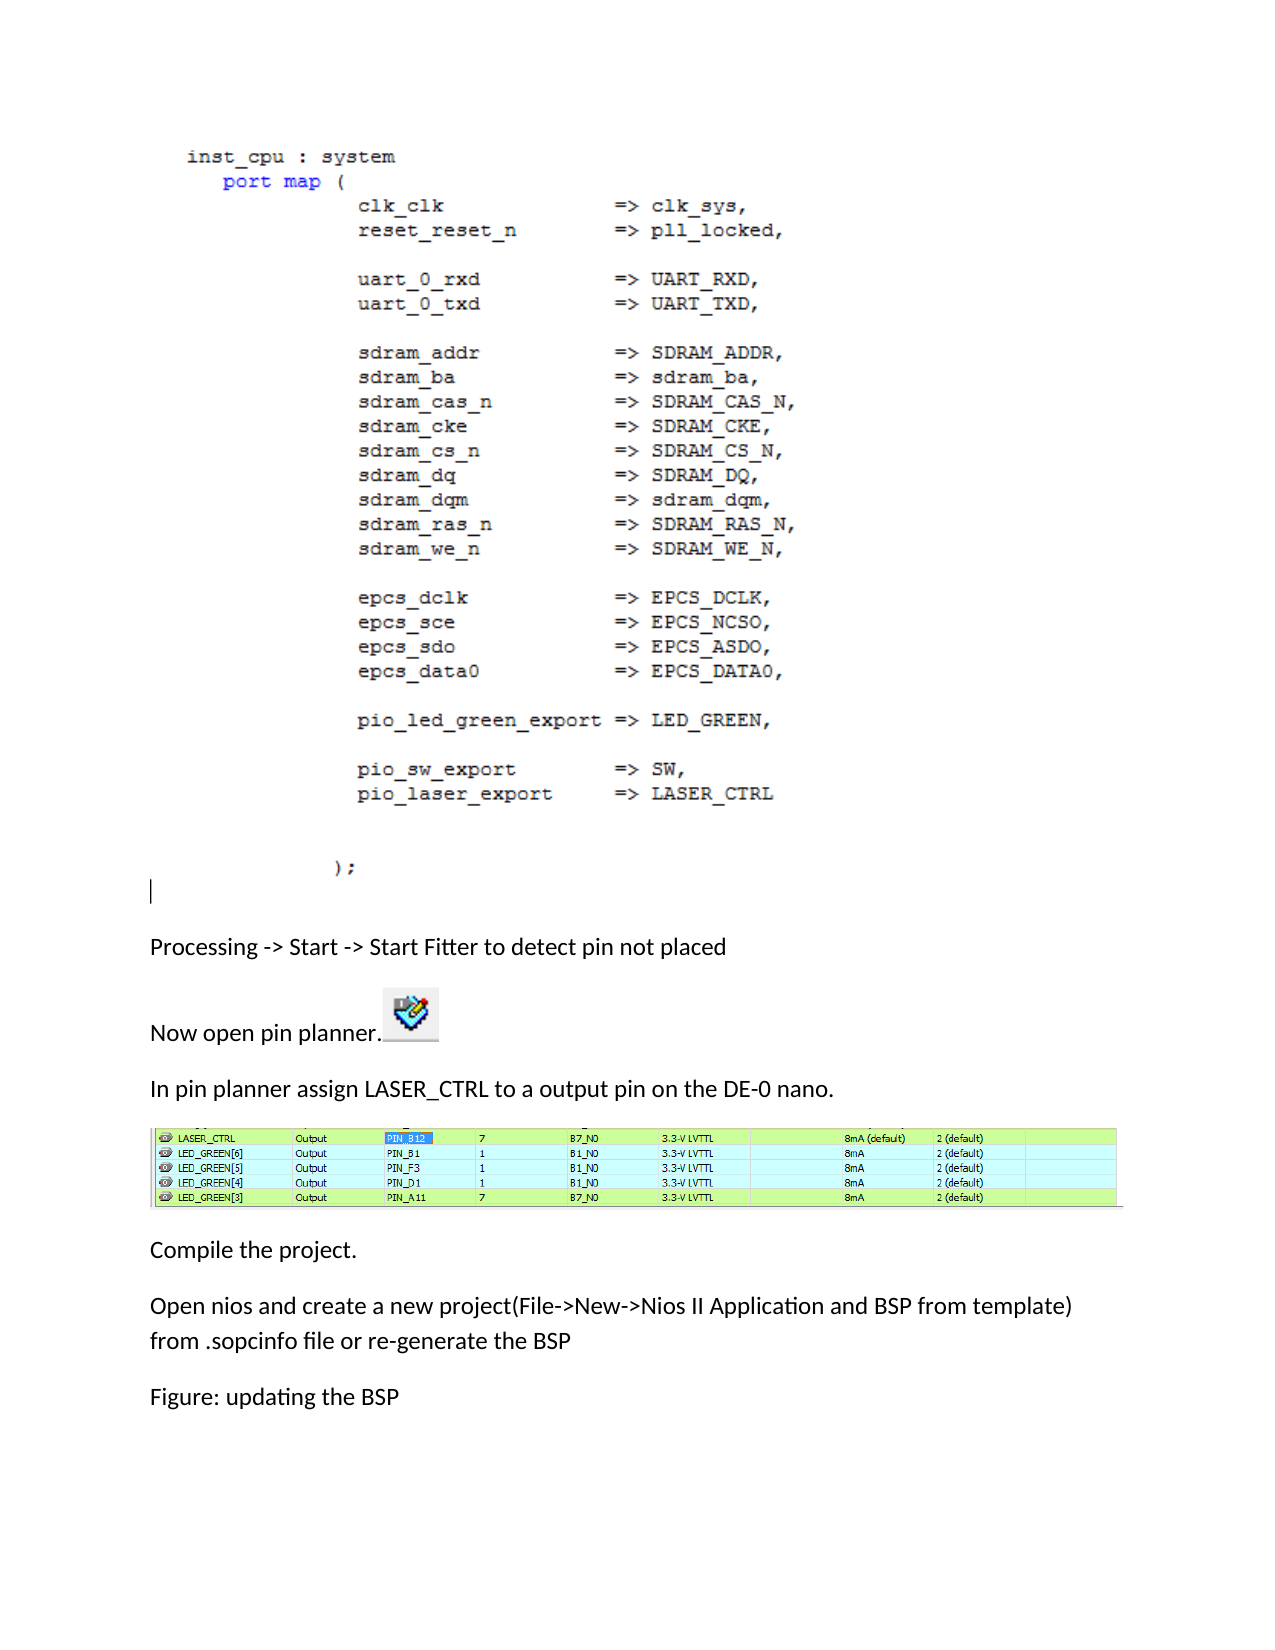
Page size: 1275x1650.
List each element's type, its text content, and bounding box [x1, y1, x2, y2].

text Open nios and create a new project(File->New->Nios II Application and BSP from template) from .sopcinfo file or re-generate the BSP [150, 1290, 1125, 1356]
text In pin planner assign LASER_CTRL to a output pin on the DE-0 nano. [150, 1073, 1125, 1103]
text Now open pin planner. [150, 987, 1125, 1048]
text Processing -> Start -> Start Fitter to detect pin not placed [150, 931, 1125, 961]
text Figure: updating the BSP [150, 1381, 1125, 1412]
picture [150, 150, 832, 907]
picture [150, 1128, 1124, 1210]
picture [382, 986, 439, 1042]
text Compile the project. [150, 1234, 1125, 1265]
